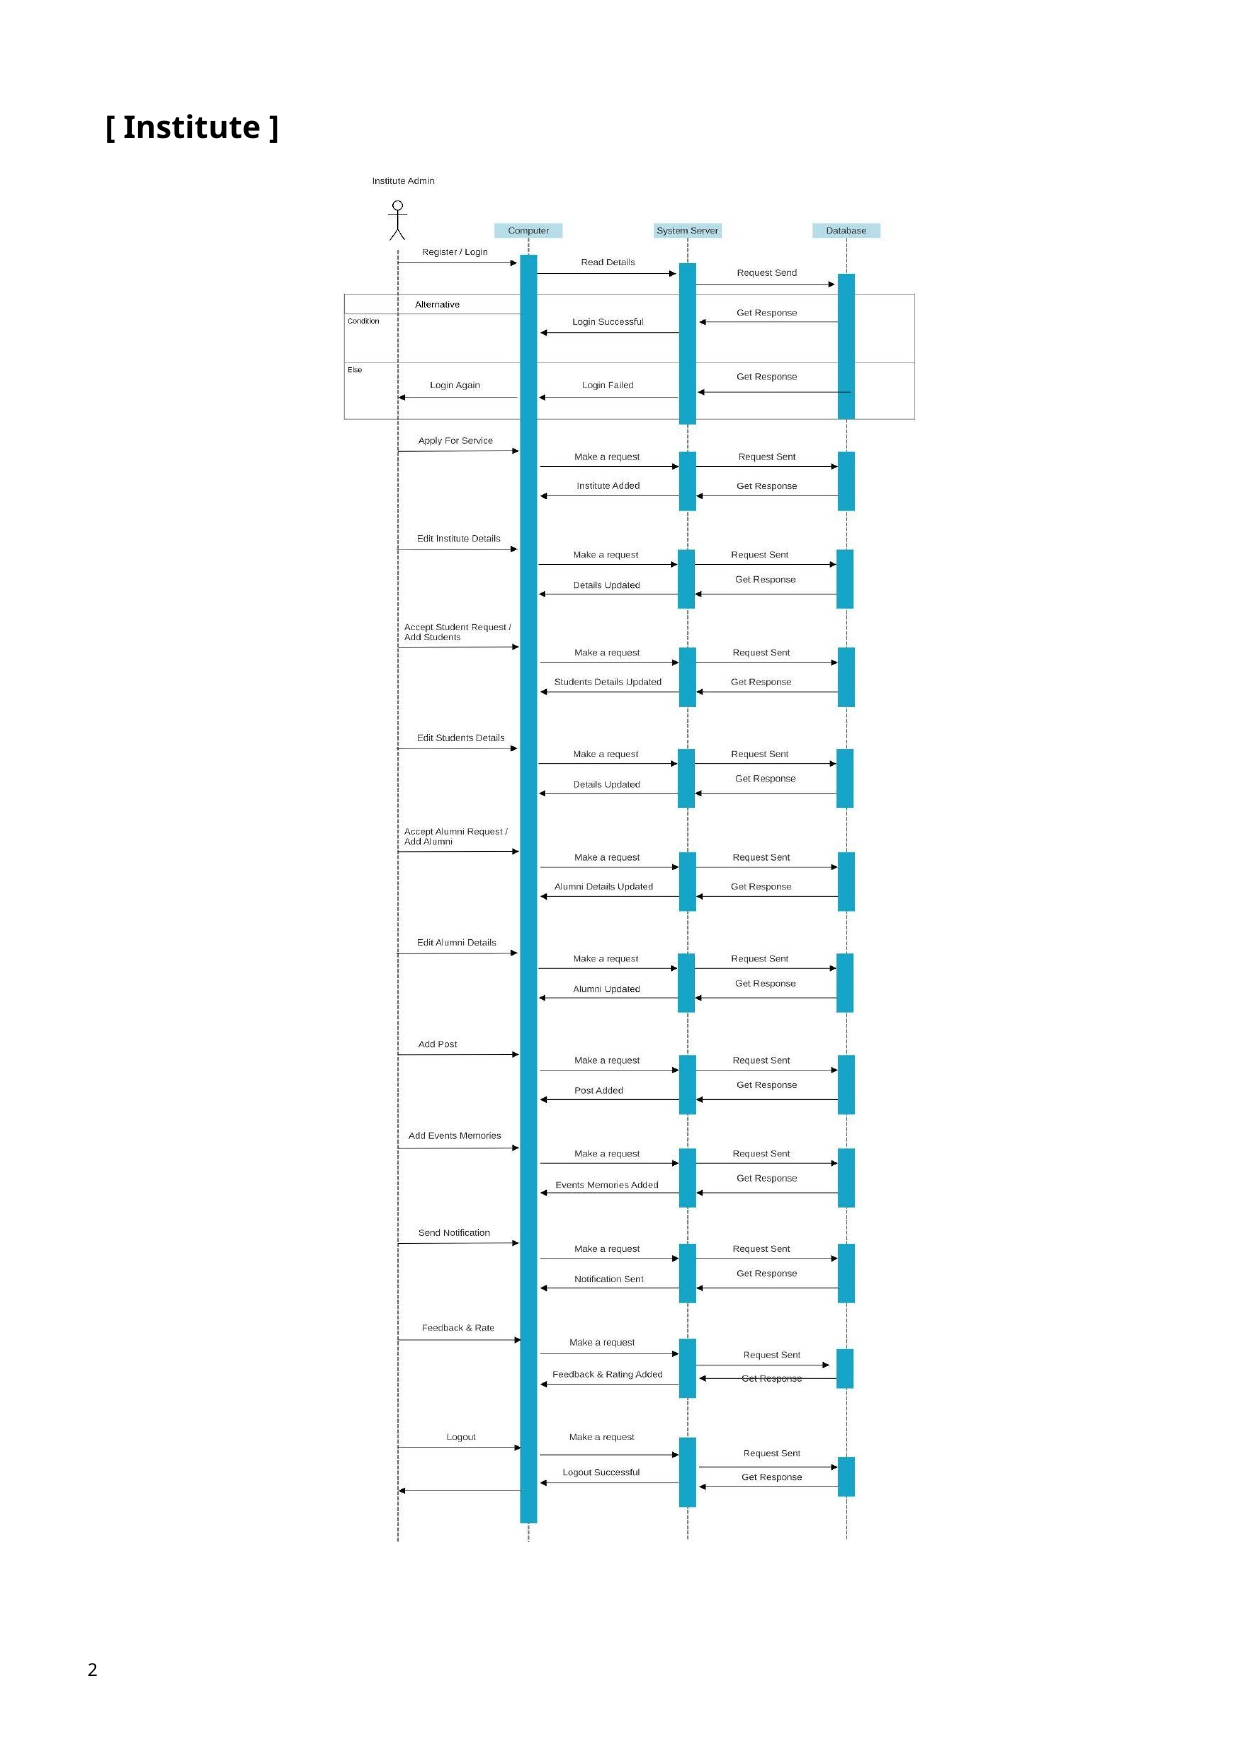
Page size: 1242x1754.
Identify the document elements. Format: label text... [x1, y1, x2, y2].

text [ Institute ] [105, 105, 1185, 148]
picture [341, 176, 919, 1542]
